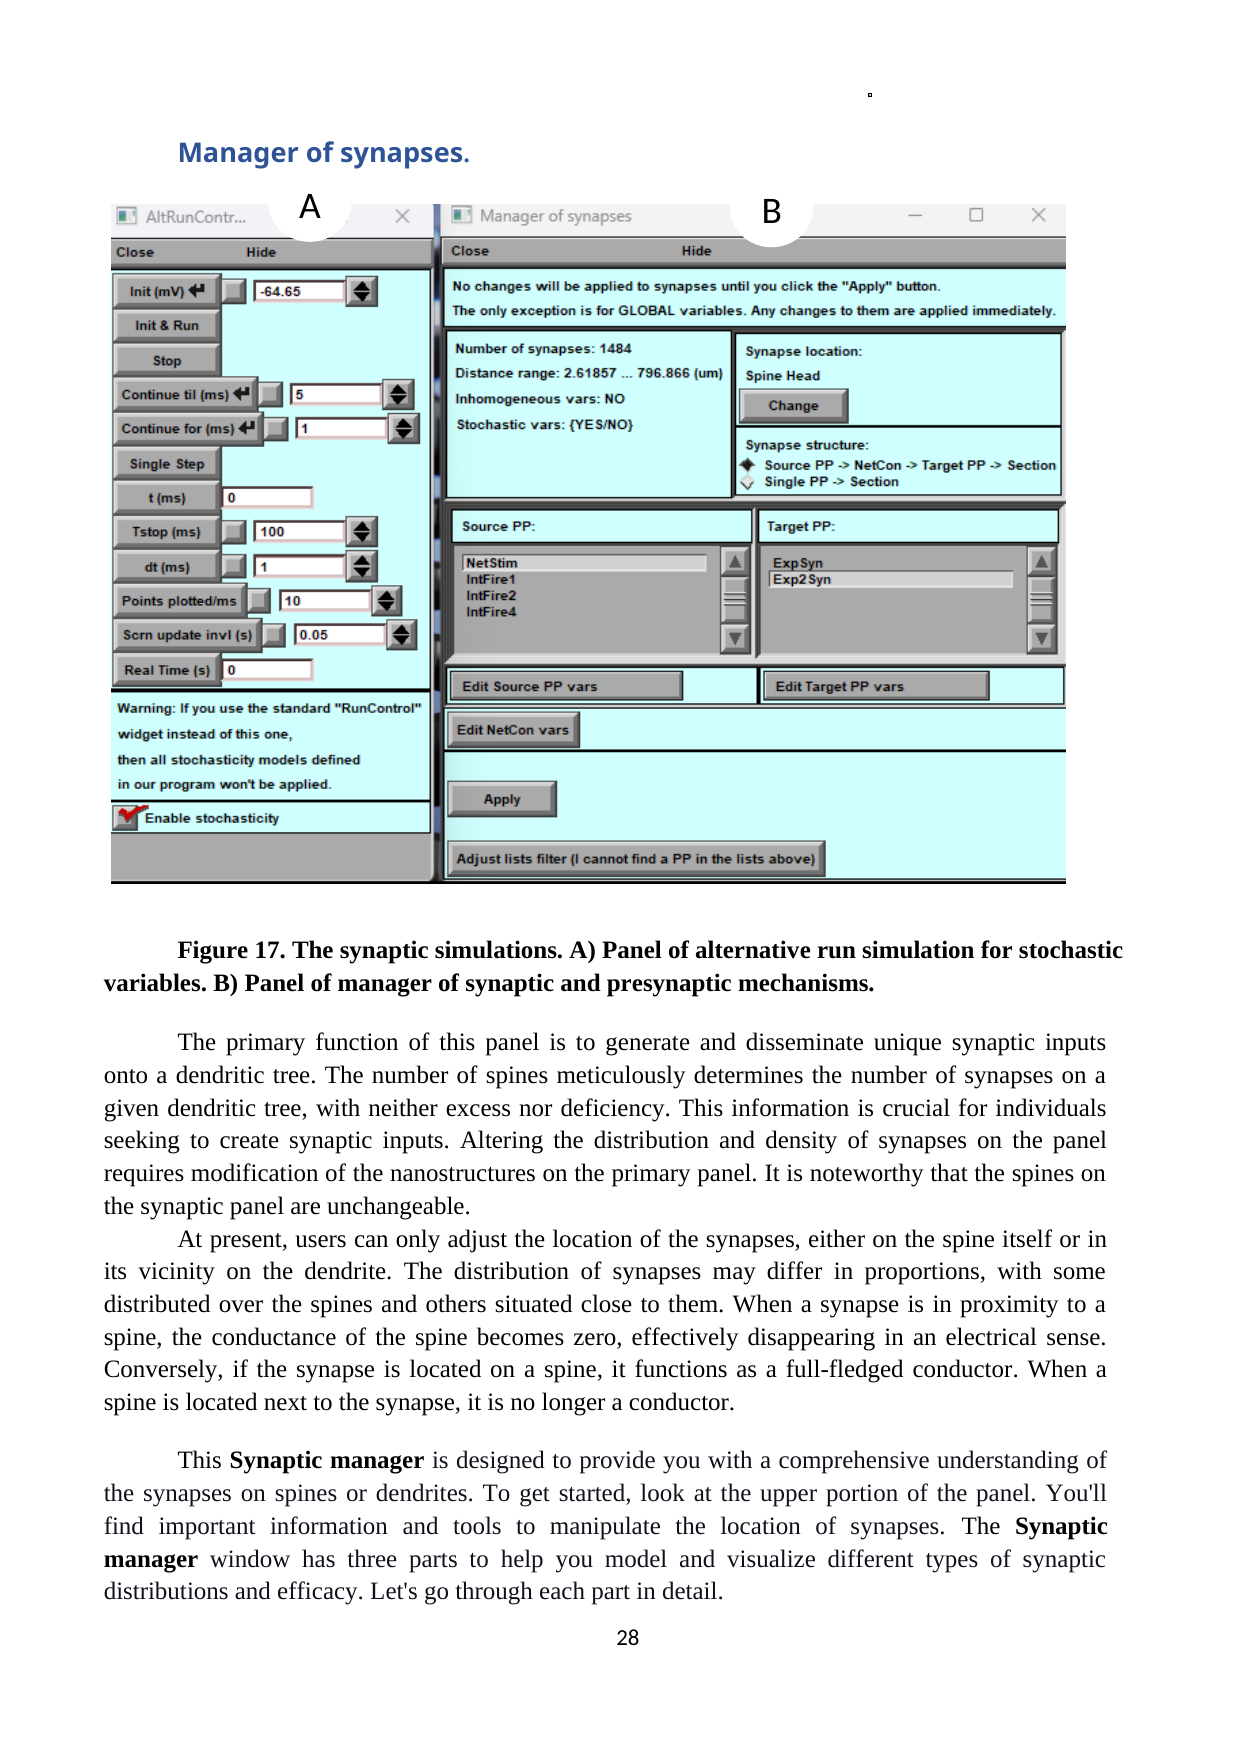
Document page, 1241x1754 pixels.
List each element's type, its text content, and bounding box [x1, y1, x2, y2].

text At present, users can only adjust the location of the synapses, either on the spine itself or in its vicinity on the dendrite. The distribution of synapses may differ in proportions, with some distributed over the spines and others situated close to them. When a synapse is in proximity to a spine, the conductance of the spine becomes zero, effectively disappearing in an electrical sense. Conversely, if the synapse is located on a spine, it functions as a full-fledged conductor. When a spine is located next to the synapse, it is no longer a conductor. [103, 1224, 1108, 1416]
text Figure 17. The synaptic simulations. A) Panel of alternative run simulation for stochastic variables. B) Panel of manager of synaptic and presynaptic mechanisms. [103, 935, 1152, 997]
picture [111, 204, 1066, 884]
text This Synaptic manager is designed to provide you with a comprehensive understanding of the synapses on spines or dendrites. To get started, look at the upper portion of the panel. You'll find important information and tools to manipulate the location of synapses. The Synaptic manager window has three parts to help you model and visualize different types of synaptic distributions and efficacy. Let's go through each part in detail. [103, 1446, 1108, 1605]
subtitle Manager of synapses. [103, 133, 1152, 170]
text The primary function of this panel is to generate and disseminate unique synaptic inputs onto a dendritic tree. The number of spines meticulously determines the number of synapses on a given dendritic tree, with neither excess nor deficiency. This information is crucial for individuals seeking to create synaptic inputs. Altering the distribution and density of synapses on the panel requires modification of the nanostructures on the primary panel. It is noteworthy that the spines on the synaptic panel are unchangeable. [103, 1027, 1108, 1220]
